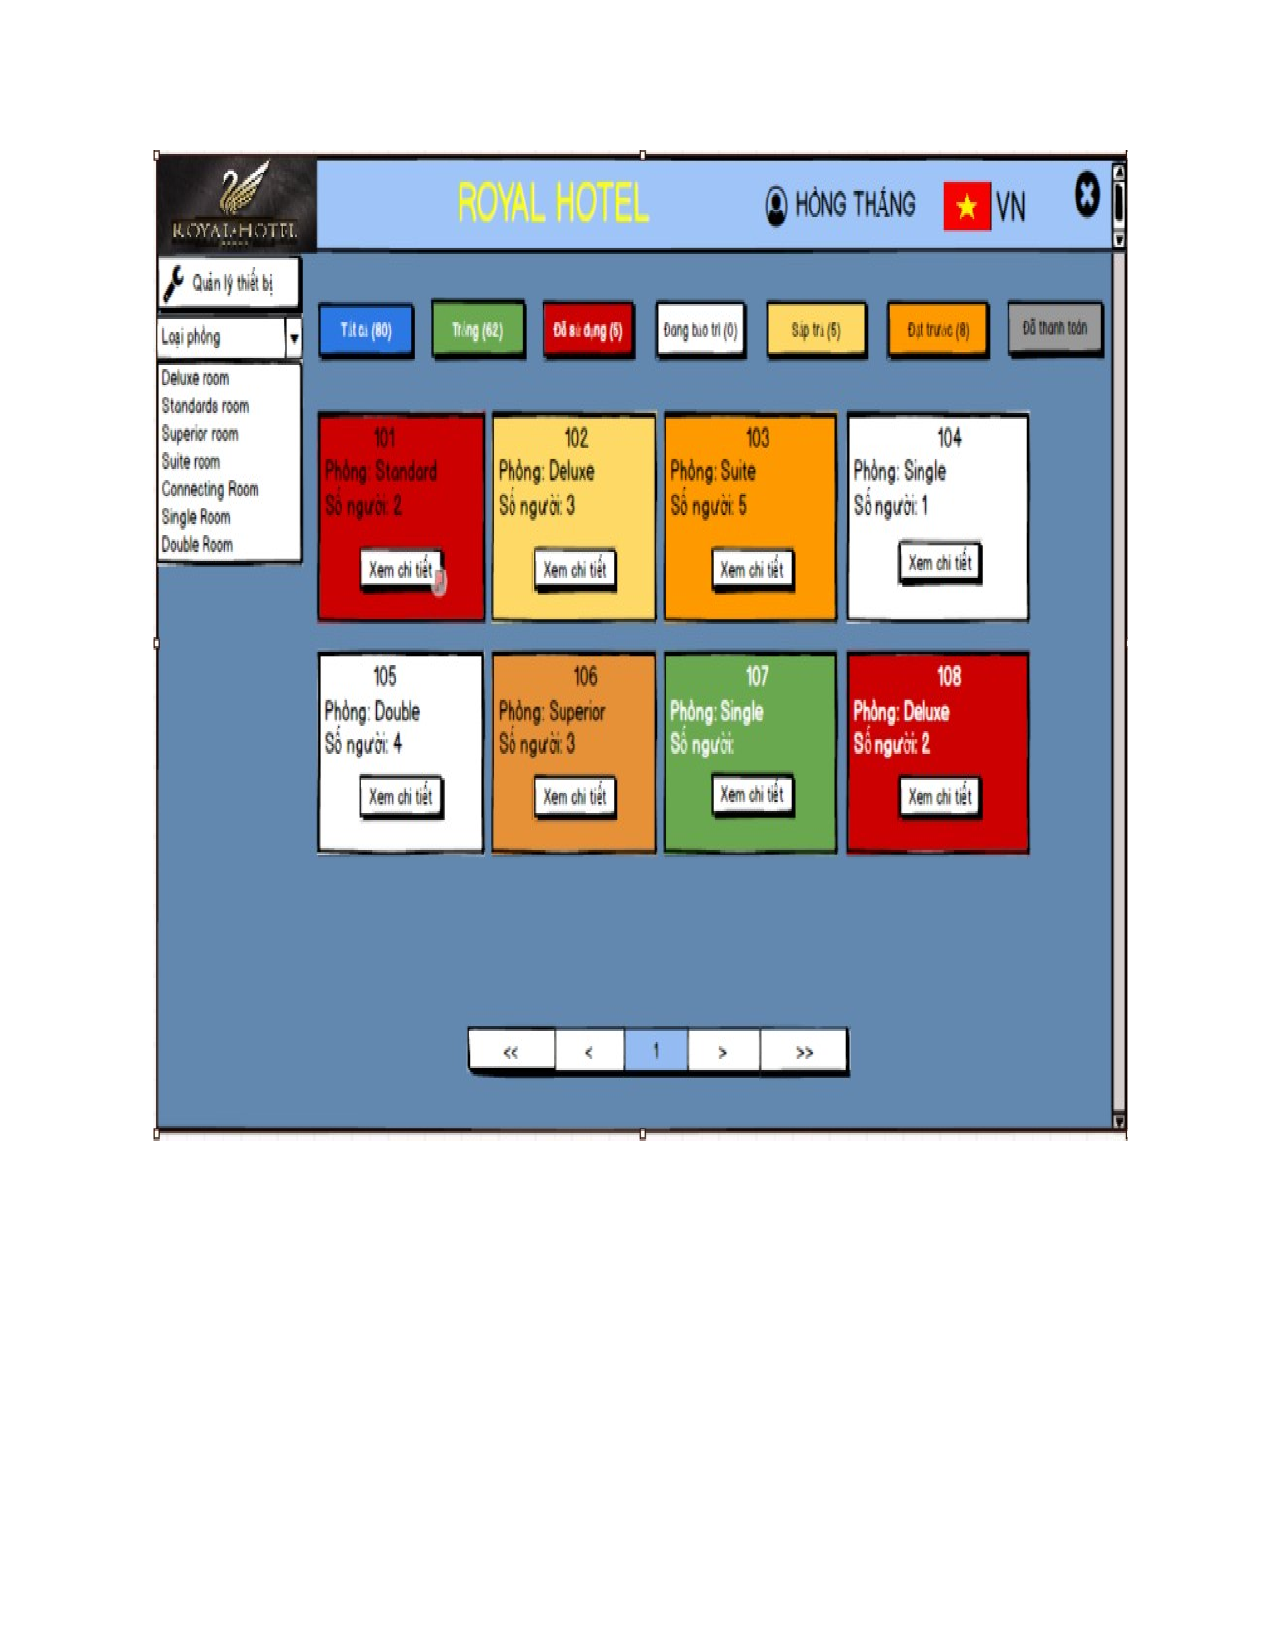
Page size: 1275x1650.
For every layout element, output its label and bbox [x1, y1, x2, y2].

picture [153, 150, 1128, 1141]
